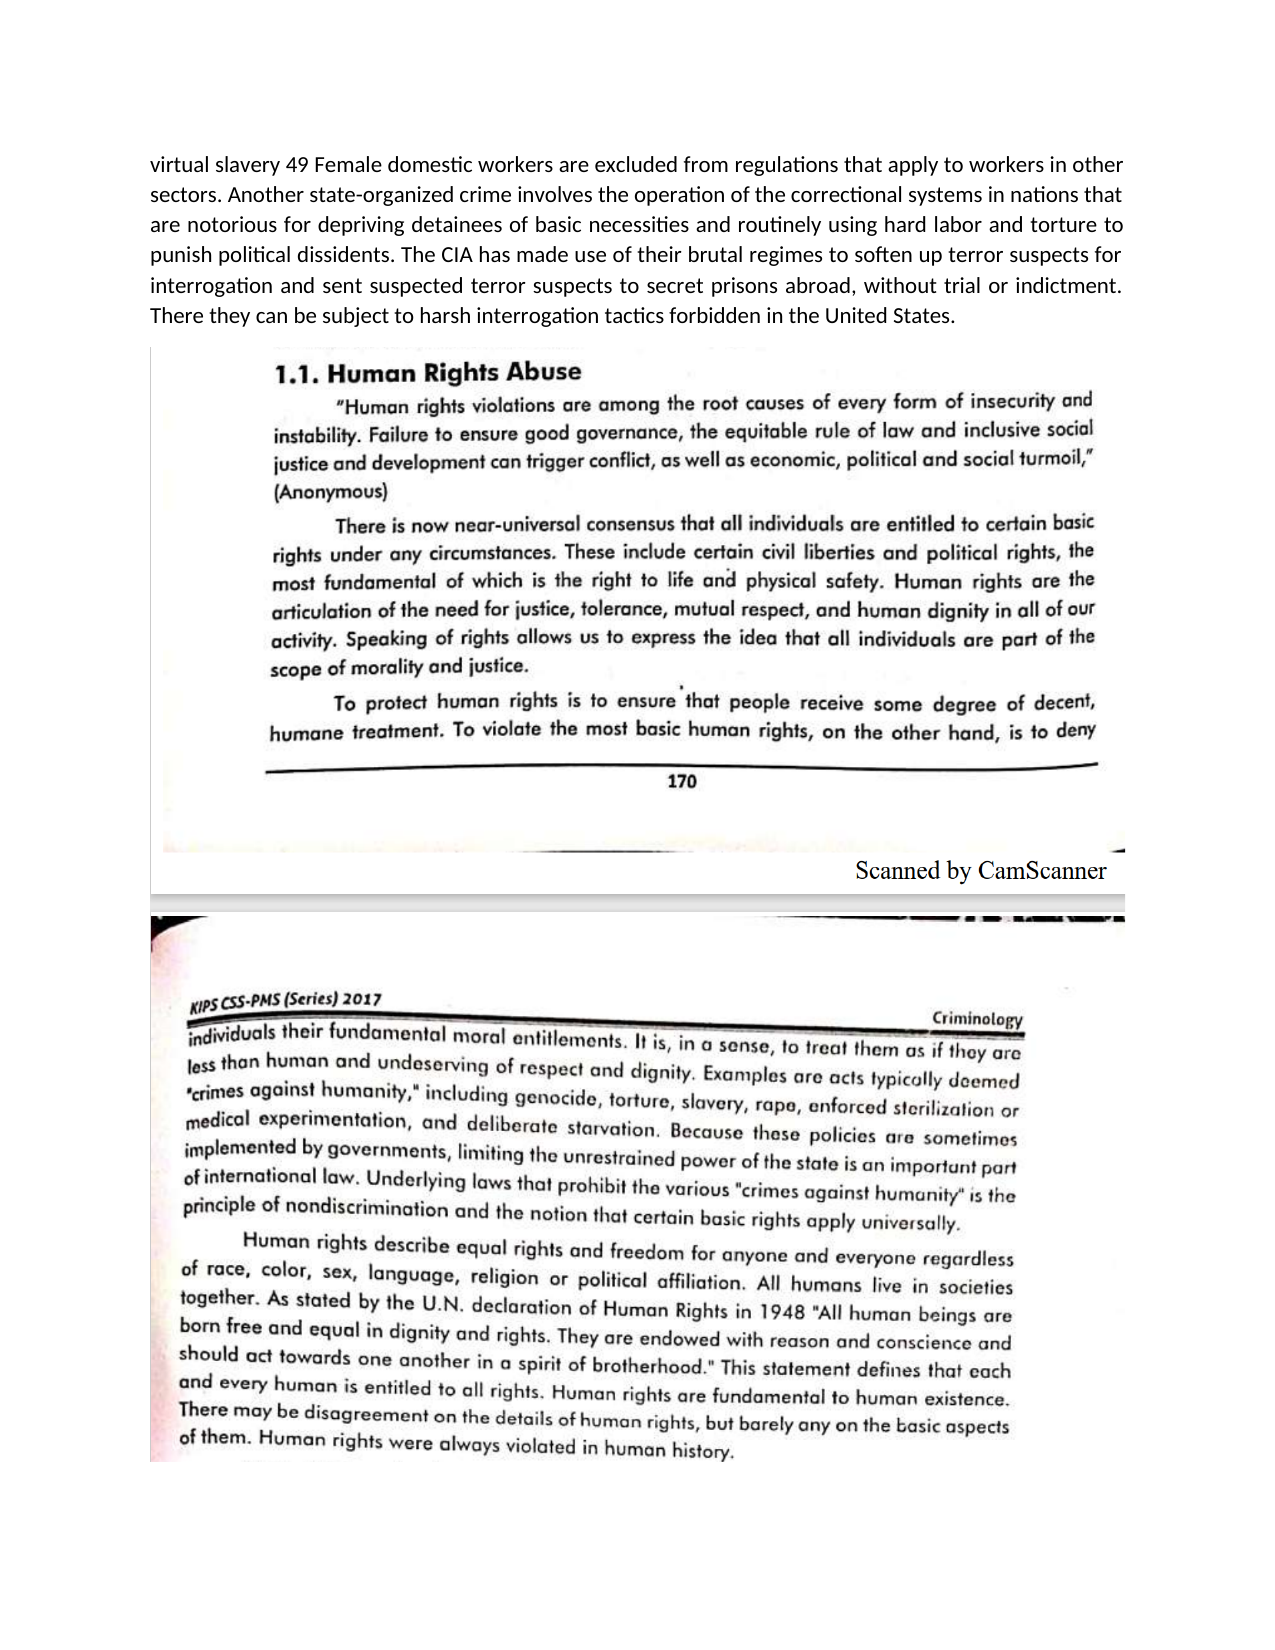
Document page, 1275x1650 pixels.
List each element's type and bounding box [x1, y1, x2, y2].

picture [150, 347, 1125, 1462]
text [150, 150, 1125, 329]
